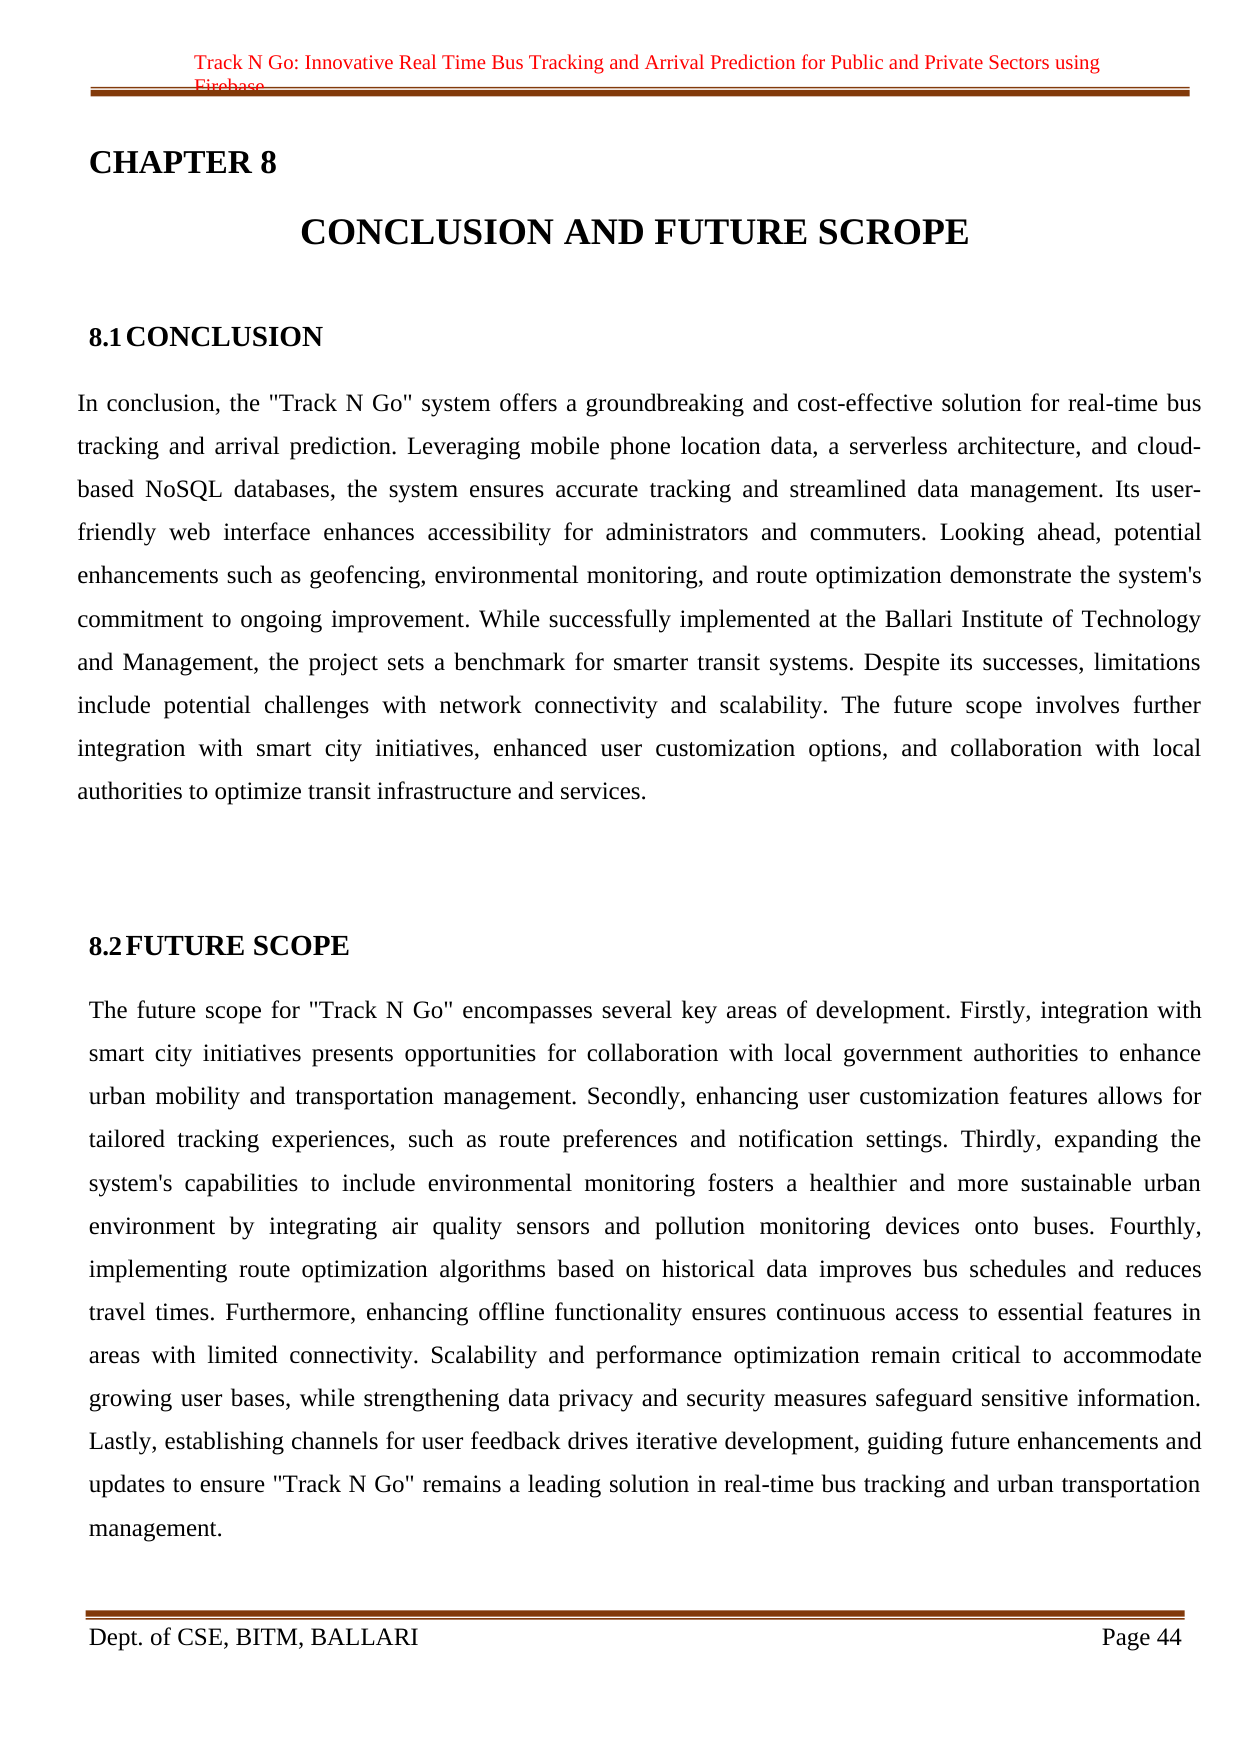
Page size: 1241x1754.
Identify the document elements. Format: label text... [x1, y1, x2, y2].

subtitle FUTURE SCOPE [89, 928, 1203, 961]
subtitle CONCLUSION [89, 319, 1203, 352]
text CHAPTER 8 [89, 143, 280, 181]
text In conclusion, the "Track N Go" system offers a groundbreaking and cost-effective solution for real-time bus tracking and arrival prediction. Leveraging mobile phone location data, a serverless architecture, and cloud-based NoSQL databases, the system ensures accurate tracking and streamlined data management. Its user-friendly web interface enhances accessibility for administrators and commuters. Looking ahead, potential enhancements such as geofencing, environmental monitoring, and route optimization demonstrate the system's commitment to ongoing improvement. While successfully implemented at the Ballari Institute of Technology and Management, the project sets a benchmark for smarter transit systems. Despite its successes, limitations include potential challenges with network connectivity and scalability. The future scope involves further integration with smart city initiatives, enhanced user customization options, and collaboration with local authorities to optimize transit infrastructure and services. [77, 388, 1203, 805]
subtitle The future scope for "Track N Go" encompasses several key areas of development. Firstly, integration with smart city initiatives presents opportunities for collaboration with local government authorities to enhance urban mobility and transportation management. Secondly, enhancing user customization features allows for tailored tracking experiences, such as route preferences and notification settings. Thirdly, expanding the system's capabilities to include environmental monitoring fosters a healthier and more sustainable urban environment by integrating air quality sensors and pollution monitoring devices onto buses. Fourthly, implementing route optimization algorithms based on historical data improves bus schedules and reduces travel times. Furthermore, enhancing offline functionality ensures continuous access to essential features in areas with limited connectivity. Scalability and performance optimization remain critical to accommodate growing user bases, while strengthening data privacy and security measures safeguard sensitive information. Lastly, establishing channels for user feedback drives iterative development, guiding future enhancements and updates to ensure "Track N Go" remains a leading solution in real-time bus tracking and urban transportation management. [89, 995, 1203, 1541]
subtitle CONCLUSION AND FUTURE SCROPE [300, 210, 1203, 253]
